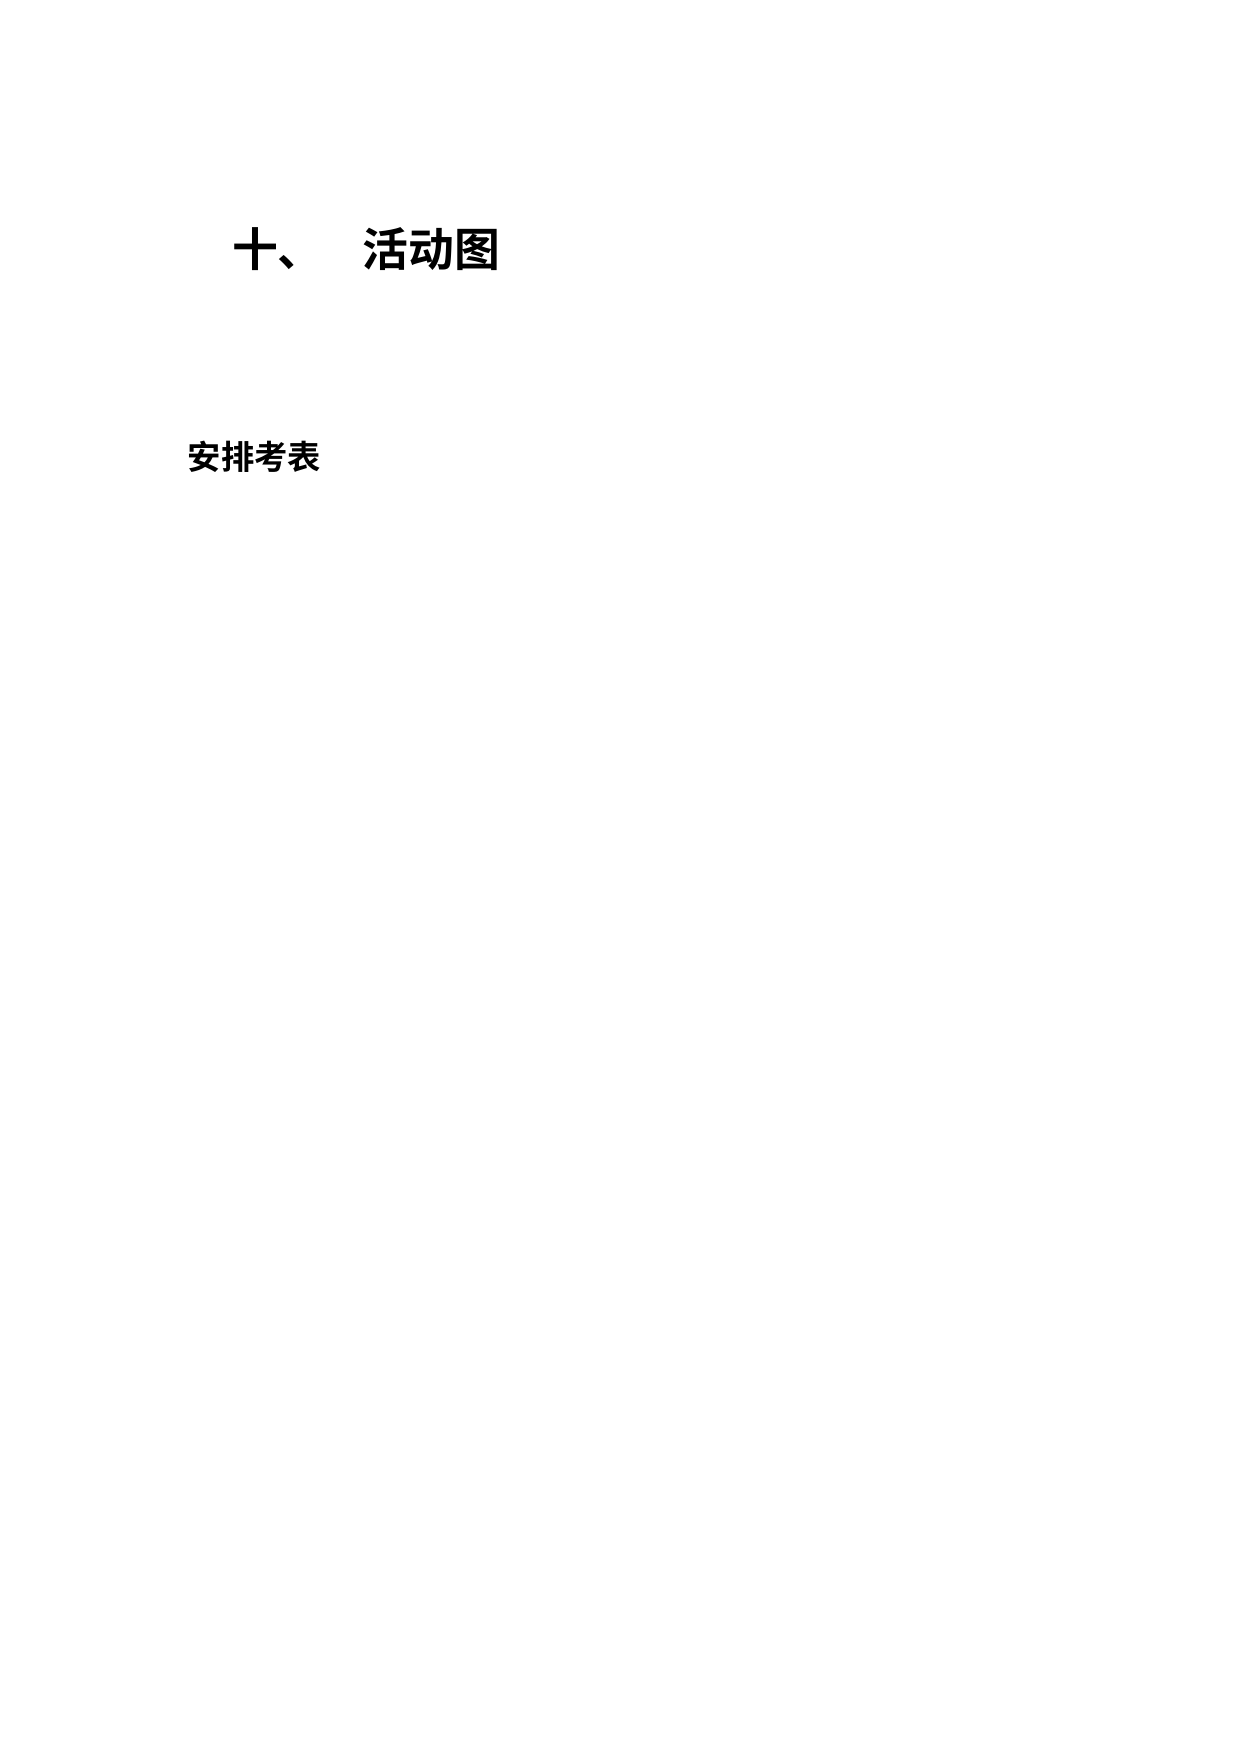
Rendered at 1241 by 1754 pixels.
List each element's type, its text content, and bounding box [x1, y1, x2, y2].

subtitle 活动图 [232, 197, 1053, 295]
text 安排考表 [187, 423, 1053, 488]
